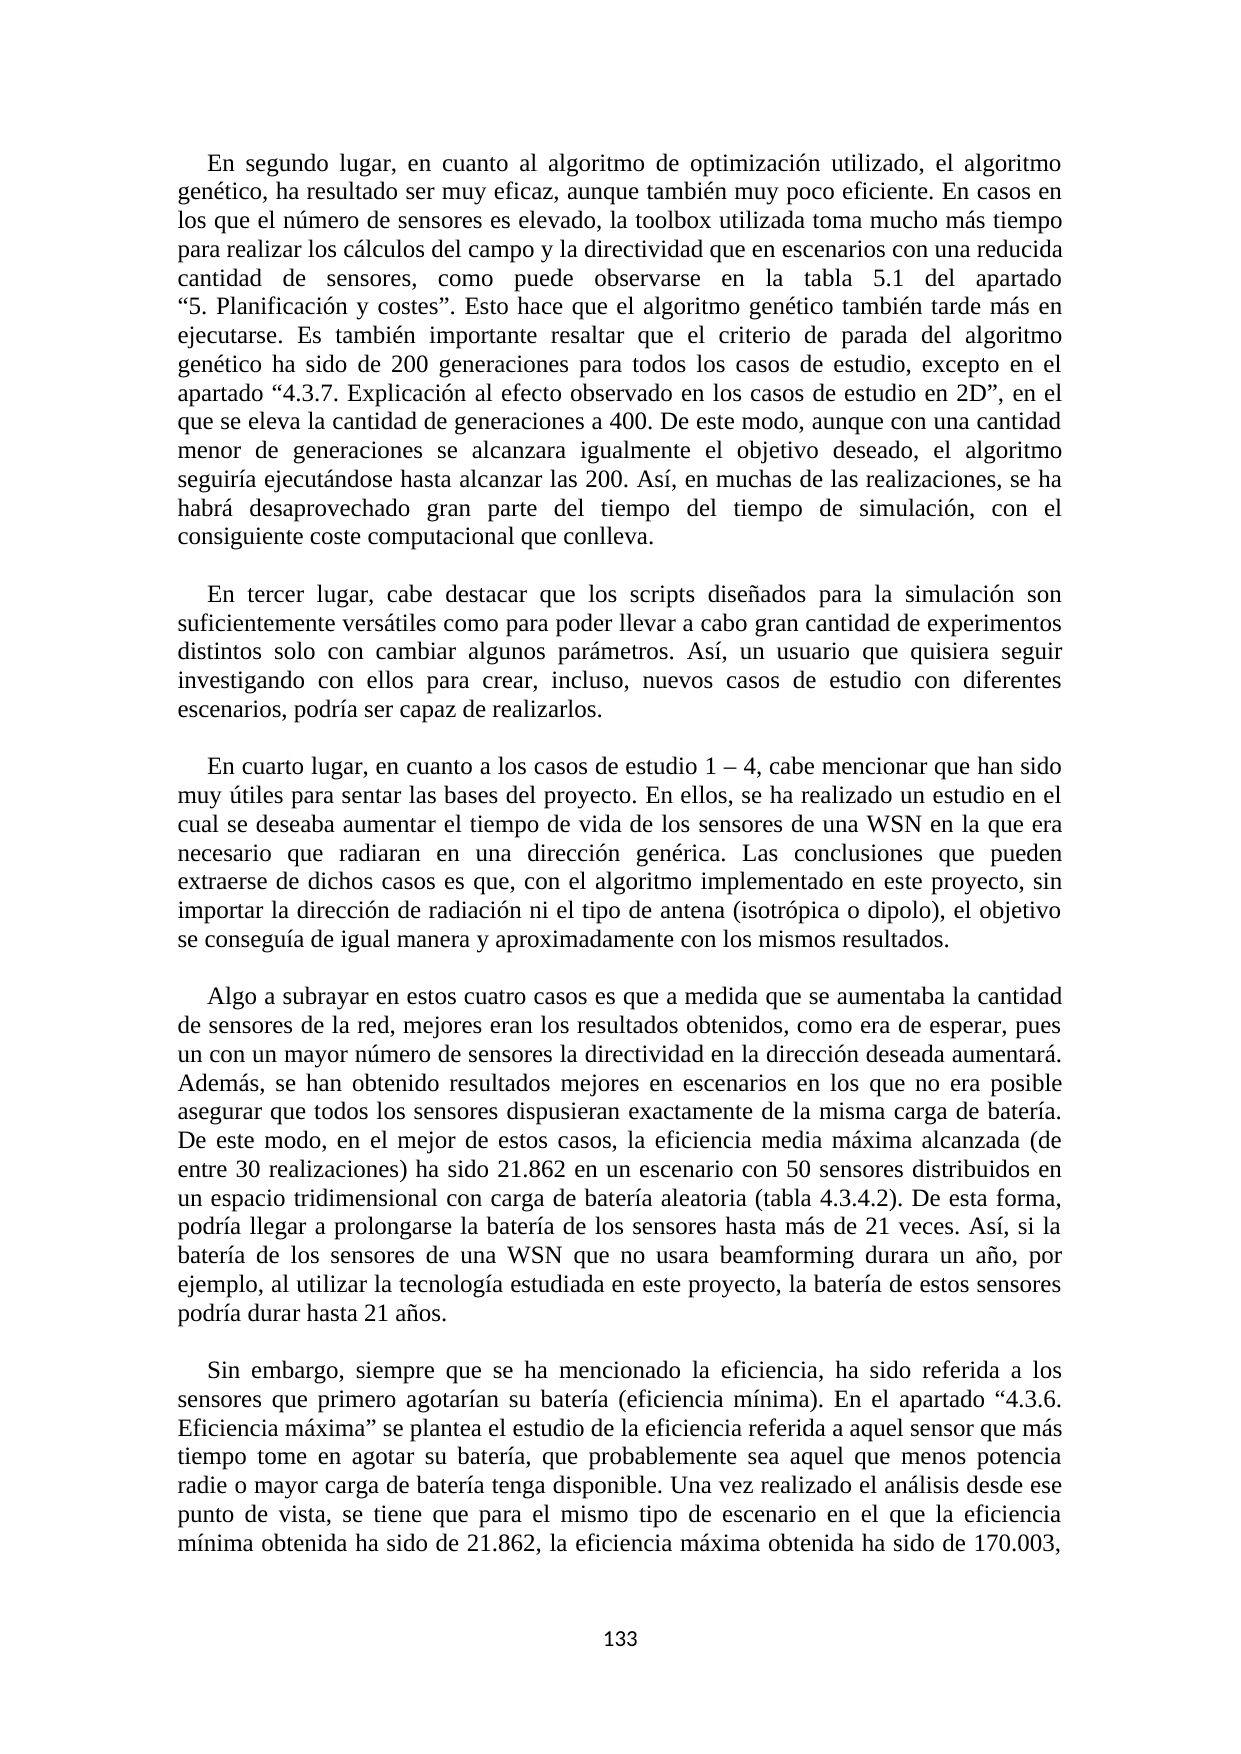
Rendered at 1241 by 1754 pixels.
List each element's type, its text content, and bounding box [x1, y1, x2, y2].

text En tercer lugar, cabe destacar que los scripts diseñados para la simulación son suficientemente versátiles como para poder llevar a cabo gran cantidad de experimentos distintos solo con cambiar algunos parámetros. Así, un usuario que quisiera seguir investigando con ellos para crear, incluso, nuevos casos de estudio con diferentes escenarios, podría ser capaz de realizarlos. [177, 579, 1063, 723]
text Algo a subrayar en estos cuatro casos es que a medida que se aumentaba la cantidad de sensores de la red, mejores eran los resultados obtenidos, como era de esperar, pues un con un mayor número de sensores la directividad en la dirección deseada aumentará. Además, se han obtenido resultados mejores en escenarios en los que no era posible asegurar que todos los sensores dispusieran exactamente de la misma carga de batería. De este modo, en el mejor de estos casos, la eficiencia media máxima alcanzada (de entre 30 realizaciones) ha sido 21.862 en un escenario con 50 sensores distribuidos en un espacio tridimensional con carga de batería aleatoria (tabla 4.3.4.2). De esta forma, podría llegar a prolongarse la batería de los sensores hasta más de 21 veces. Así, si la batería de los sensores de una WSN que no usara beamforming durara un año, por ejemplo, al utilizar la tecnología estudiada en este proyecto, la batería de estos sensores podría durar hasta 21 años. [177, 981, 1063, 1326]
text En segundo lugar, en cuanto al algoritmo de optimización utilizado, el algoritmo genético, ha resultado ser muy eficaz, aunque también muy poco eficiente. En casos en los que el número de sensores es elevado, la toolbox utilizada toma mucho más tiempo para realizar los cálculos del campo y la directividad que en escenarios con una reducida cantidad de sensores, como puede observarse en la tabla 5.1 del apartado “5. Planificación y costes”. Esto hace que el algoritmo genético también tarde más en ejecutarse. Es también importante resaltar que el criterio de parada del algoritmo genético ha sido de 200 generaciones para todos los casos de estudio, excepto en el apartado “4.3.7. Explicación al efecto observado en los casos de estudio en 2D”, en el que se eleva la cantidad de generaciones a 400. De este modo, aunque con una cantidad menor de generaciones se alcanzara igualmente el objetivo deseado, el algoritmo seguiría ejecutándose hasta alcanzar las 200. Así, en muchas de las realizaciones, se ha habrá desaprovechado gran parte del tiempo del tiempo de simulación, con el consiguiente coste computacional que conlleva. [177, 148, 1063, 550]
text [177, 1355, 1063, 1556]
text En cuarto lugar, en cuanto a los casos de estudio 1 – 4, cabe mencionar que han sido muy útiles para sentar las bases del proyecto. En ellos, se ha realizado un estudio en el cual se deseaba aumentar el tiempo de vida de los sensores de una WSN en la que era necesario que radiaran en una dirección genérica. Las conclusiones que pueden extraerse de dichos casos es que, con el algoritmo implementado en este proyecto, sin importar la dirección de radiación ni el tipo de antena (isotrópica o dipolo), el objetivo se conseguía de igual manera y aproximadamente con los mismos resultados. [177, 751, 1063, 953]
